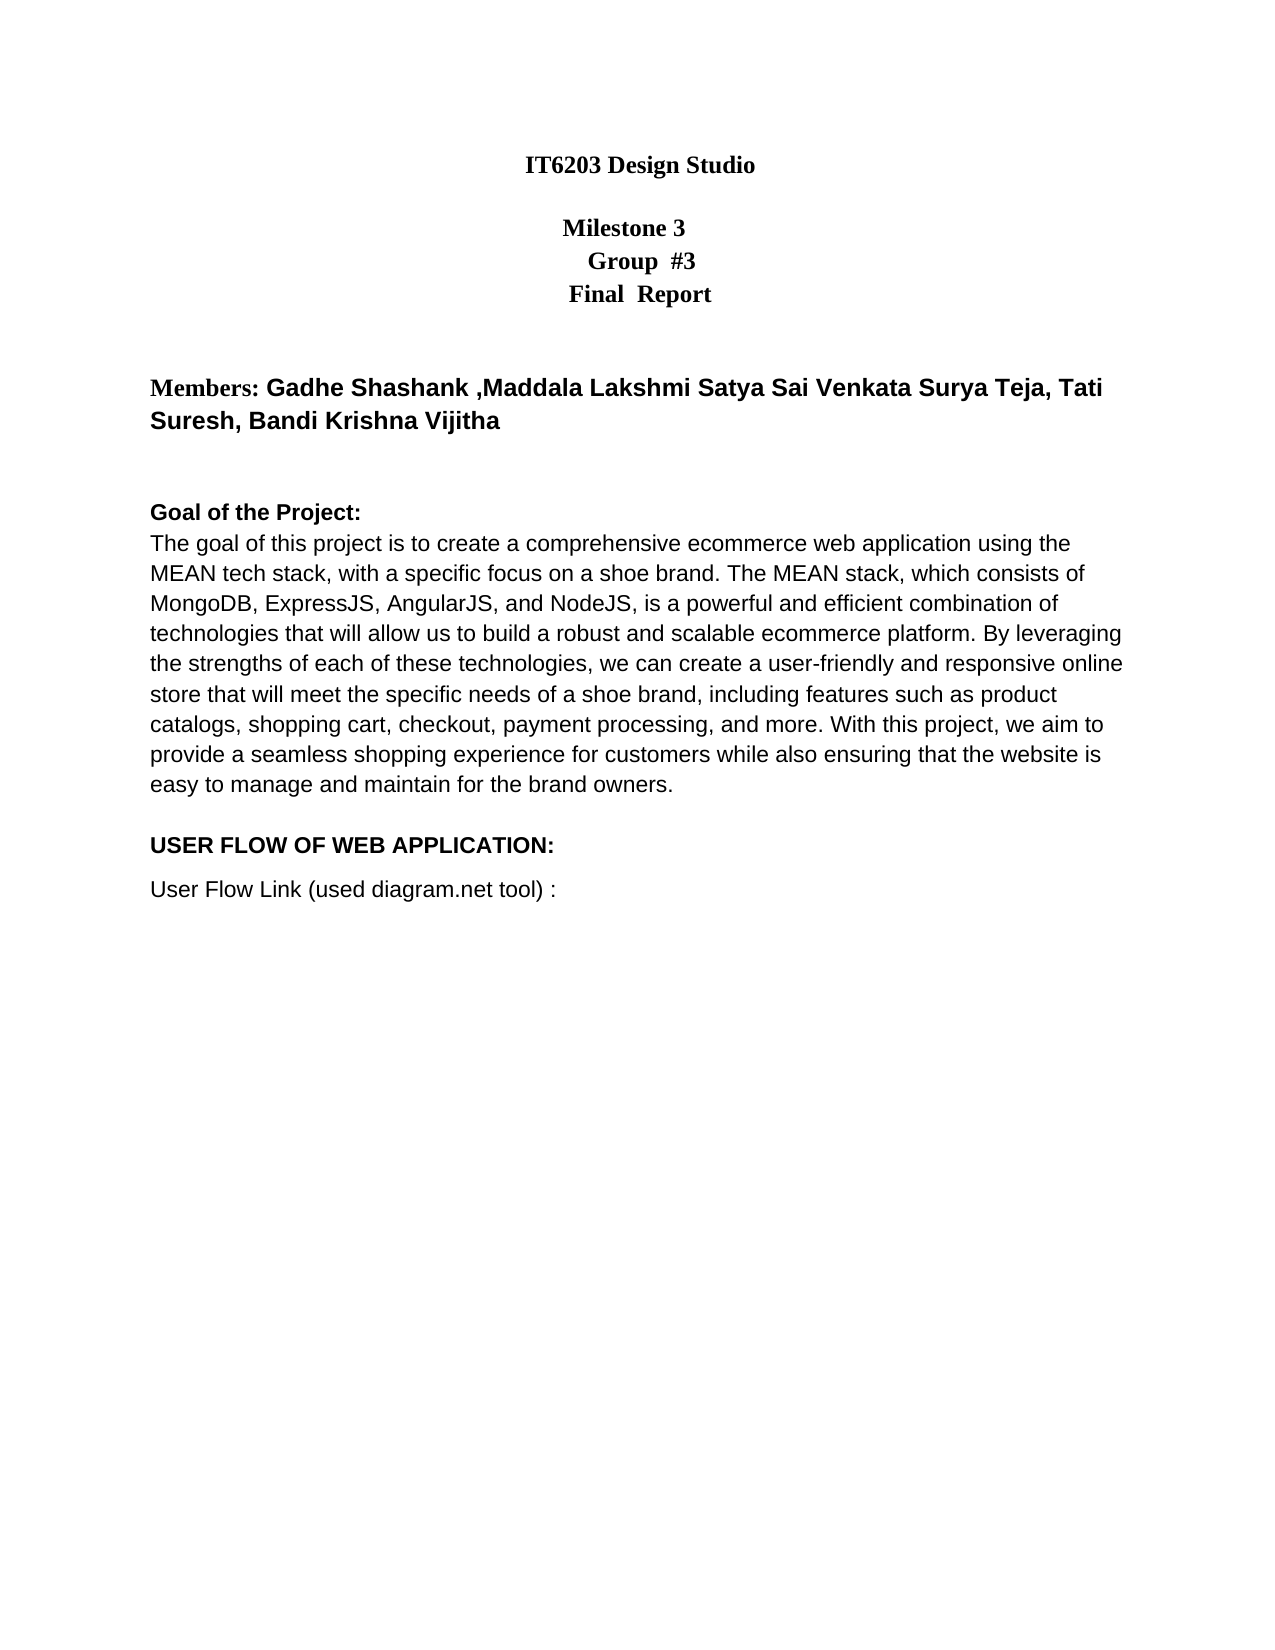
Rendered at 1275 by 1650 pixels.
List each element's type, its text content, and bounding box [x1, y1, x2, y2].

text Final Report [150, 279, 1125, 308]
text Milestone 3 [150, 213, 1125, 242]
text Members: Gadhe Shashank ,Maddala Lakshmi Satya Sai Venkata Surya Teja, Tati Suresh, Bandi Krishna Vijitha [150, 373, 1125, 434]
text USER FLOW OF WEB APPLICATION: [150, 832, 1125, 858]
text Goal of the Project: [150, 499, 1125, 526]
text Group #3 [150, 246, 1125, 275]
text User Flow Link (used diagram.net tool) : [150, 876, 1125, 902]
text IT6203 Design Studio [525, 150, 1125, 179]
text The goal of this project is to create a comprehensive ecommerce web application using the MEAN tech stack, with a specific focus on a shoe brand. The MEAN stack, which consists of MongoDB, ExpressJS, AngularJS, and NodeJS, is a powerful and efficient combination of technologies that will allow us to build a robust and scalable ecommerce platform. By leveraging the strengths of each of these technologies, we can create a user-friendly and responsive online store that will meet the specific needs of a shoe brand, including features such as product catalogs, shopping cart, checkout, payment processing, and more. With this project, we aim to provide a seamless shopping experience for customers while also ensuring that the website is easy to manage and maintain for the brand owners. [150, 529, 1125, 797]
